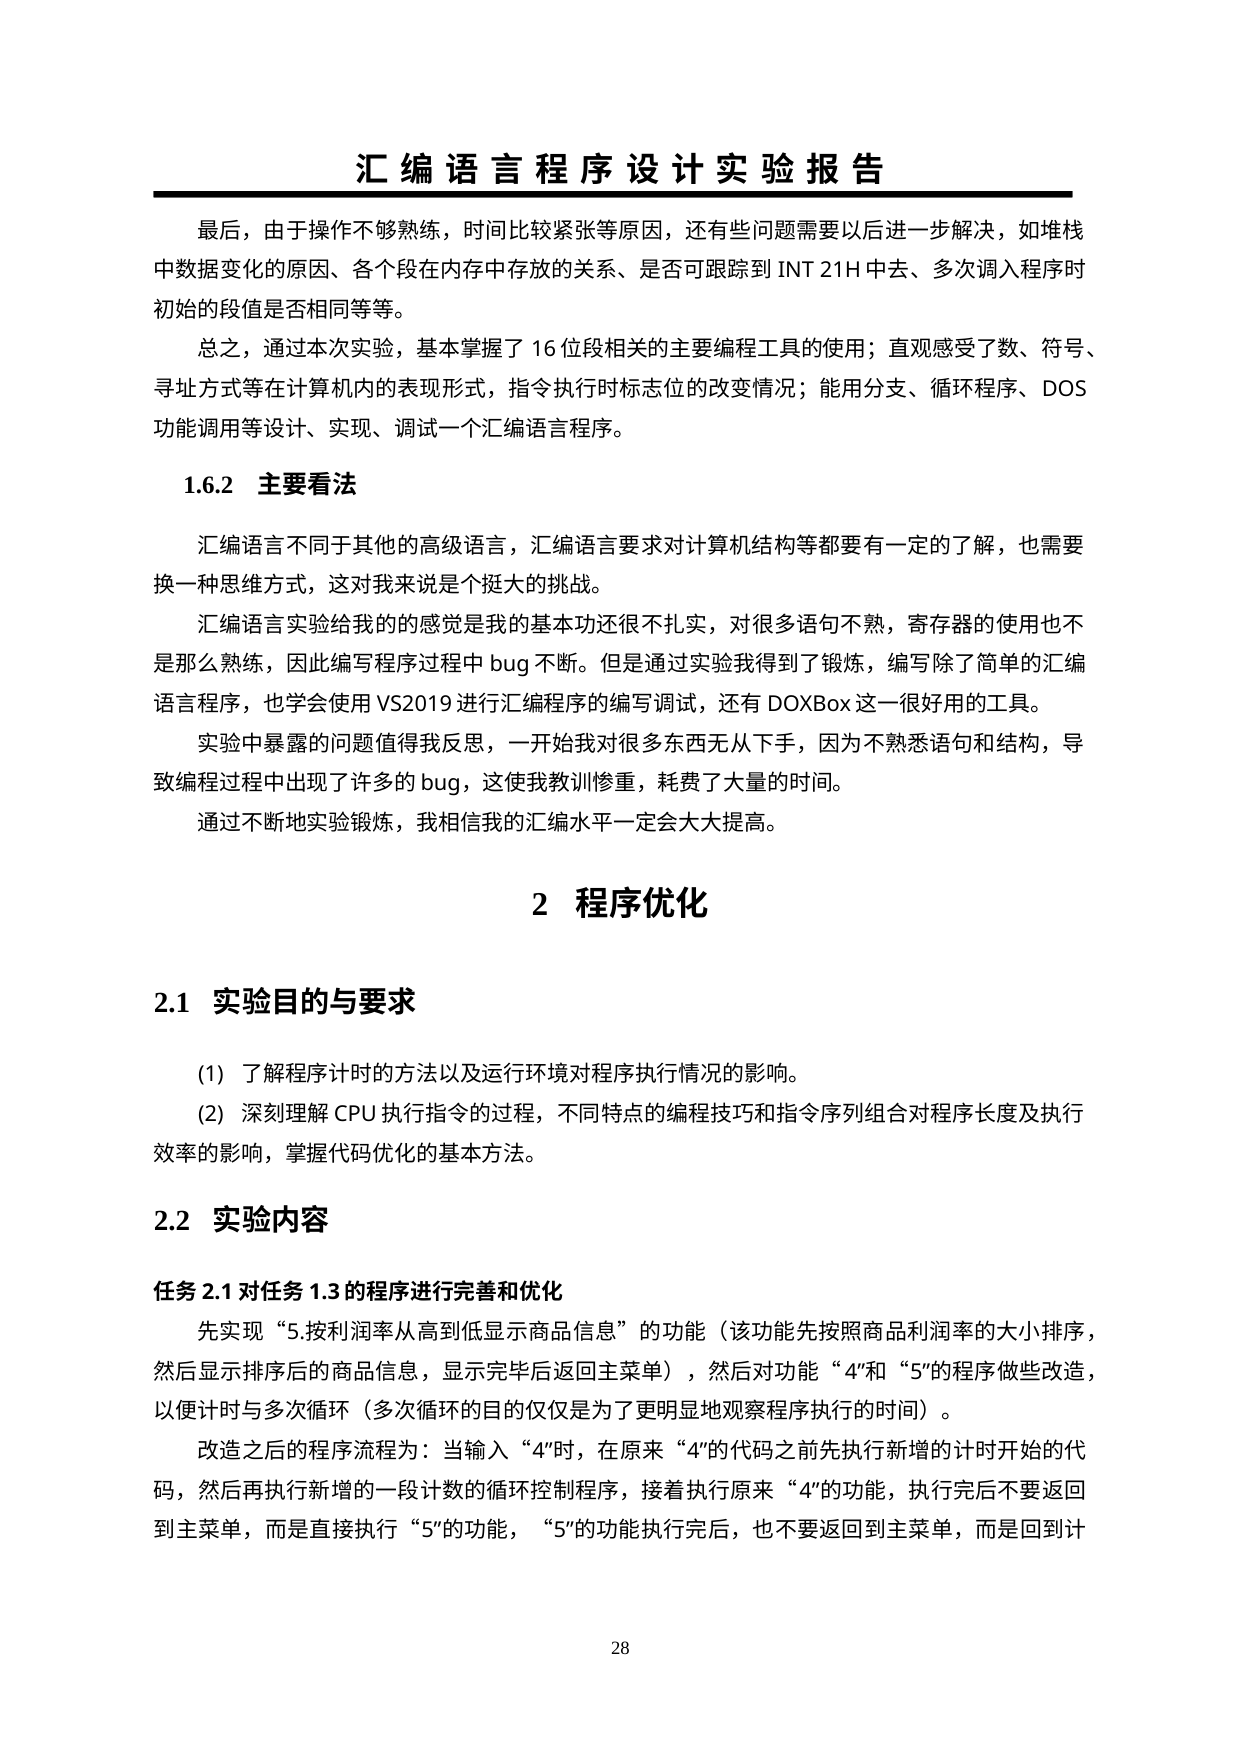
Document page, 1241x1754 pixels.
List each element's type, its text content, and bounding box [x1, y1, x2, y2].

text 汇编语言实验给我的的感觉是我的基本功还很不扎实，对很多语句不熟，寄存器的使用也不是那么熟练，因此编写程序过程中bug不断。但是通过实验我得到了锻炼，编写除了简单的汇编语言程序，也学会使用VS2019进行汇编程序的编写调试，还有DOXBox这一很好用的工具。 [153, 607, 1087, 718]
text 总之，通过本次实验，基本掌握了16位段相关的主要编程工具的使用；直观感受了数、符号、寻址方式等在计算机内的表现形式，指令执行时标志位的改变情况；能用分支、循环程序、DOS功能调用等设计、实现、调试一个汇编语言程序。 [153, 331, 1087, 442]
text 先实现“5.按利润率从高到低显示商品信息”的功能（该功能先按照商品利润率的大小排序，然后显示排序后的商品信息，显示完毕后返回主菜单），然后对功能“4”和“5”的程序做些改造，以便计时与多次循环（多次循环的目的仅仅是为了更明显地观察程序执行的时间）。 [153, 1314, 1087, 1425]
text 实验中暴露的问题值得我反思，一开始我对很多东西无从下手，因为不熟悉语句和结构，导致编程过程中出现了许多的bug，这使我教训惨重，耗费了大量的时间。 [153, 726, 1087, 797]
subtitle 实验内容 [153, 1196, 1087, 1238]
subtitle 主要看法 [183, 465, 1087, 501]
text 通过不断地实验锻炼，我相信我的汇编水平一定会大大提高。 [153, 805, 1087, 837]
list 深刻理解CPU执行指令的过程，不同特点的编程技巧和指令序列组合对程序长度及执行效率的影响，掌握代码优化的基本方法。 [153, 1096, 1087, 1167]
subtitle 程序优化 [153, 877, 1087, 925]
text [153, 1433, 1087, 1544]
text 汇编语言不同于其他的高级语言，汇编语言要求对计算机结构等都要有一定的了解，也需要换一种思维方式，这对我来说是个挺大的挑战。 [153, 528, 1087, 599]
list 了解程序计时的方法以及运行环境对程序执行情况的影响。 [191, 1056, 1087, 1088]
text 任务2.1 对任务1.3的程序进行完善和优化 [153, 1274, 1087, 1306]
subtitle 实验目的与要求 [153, 978, 1087, 1021]
text 最后，由于操作不够熟练，时间比较紧张等原因，还有些问题需要以后进一步解决，如堆栈中数据变化的原因、各个段在内存中存放的关系、是否可跟踪到INT 21H中去、多次调入程序时初始的段值是否相同等等。 [153, 213, 1087, 323]
